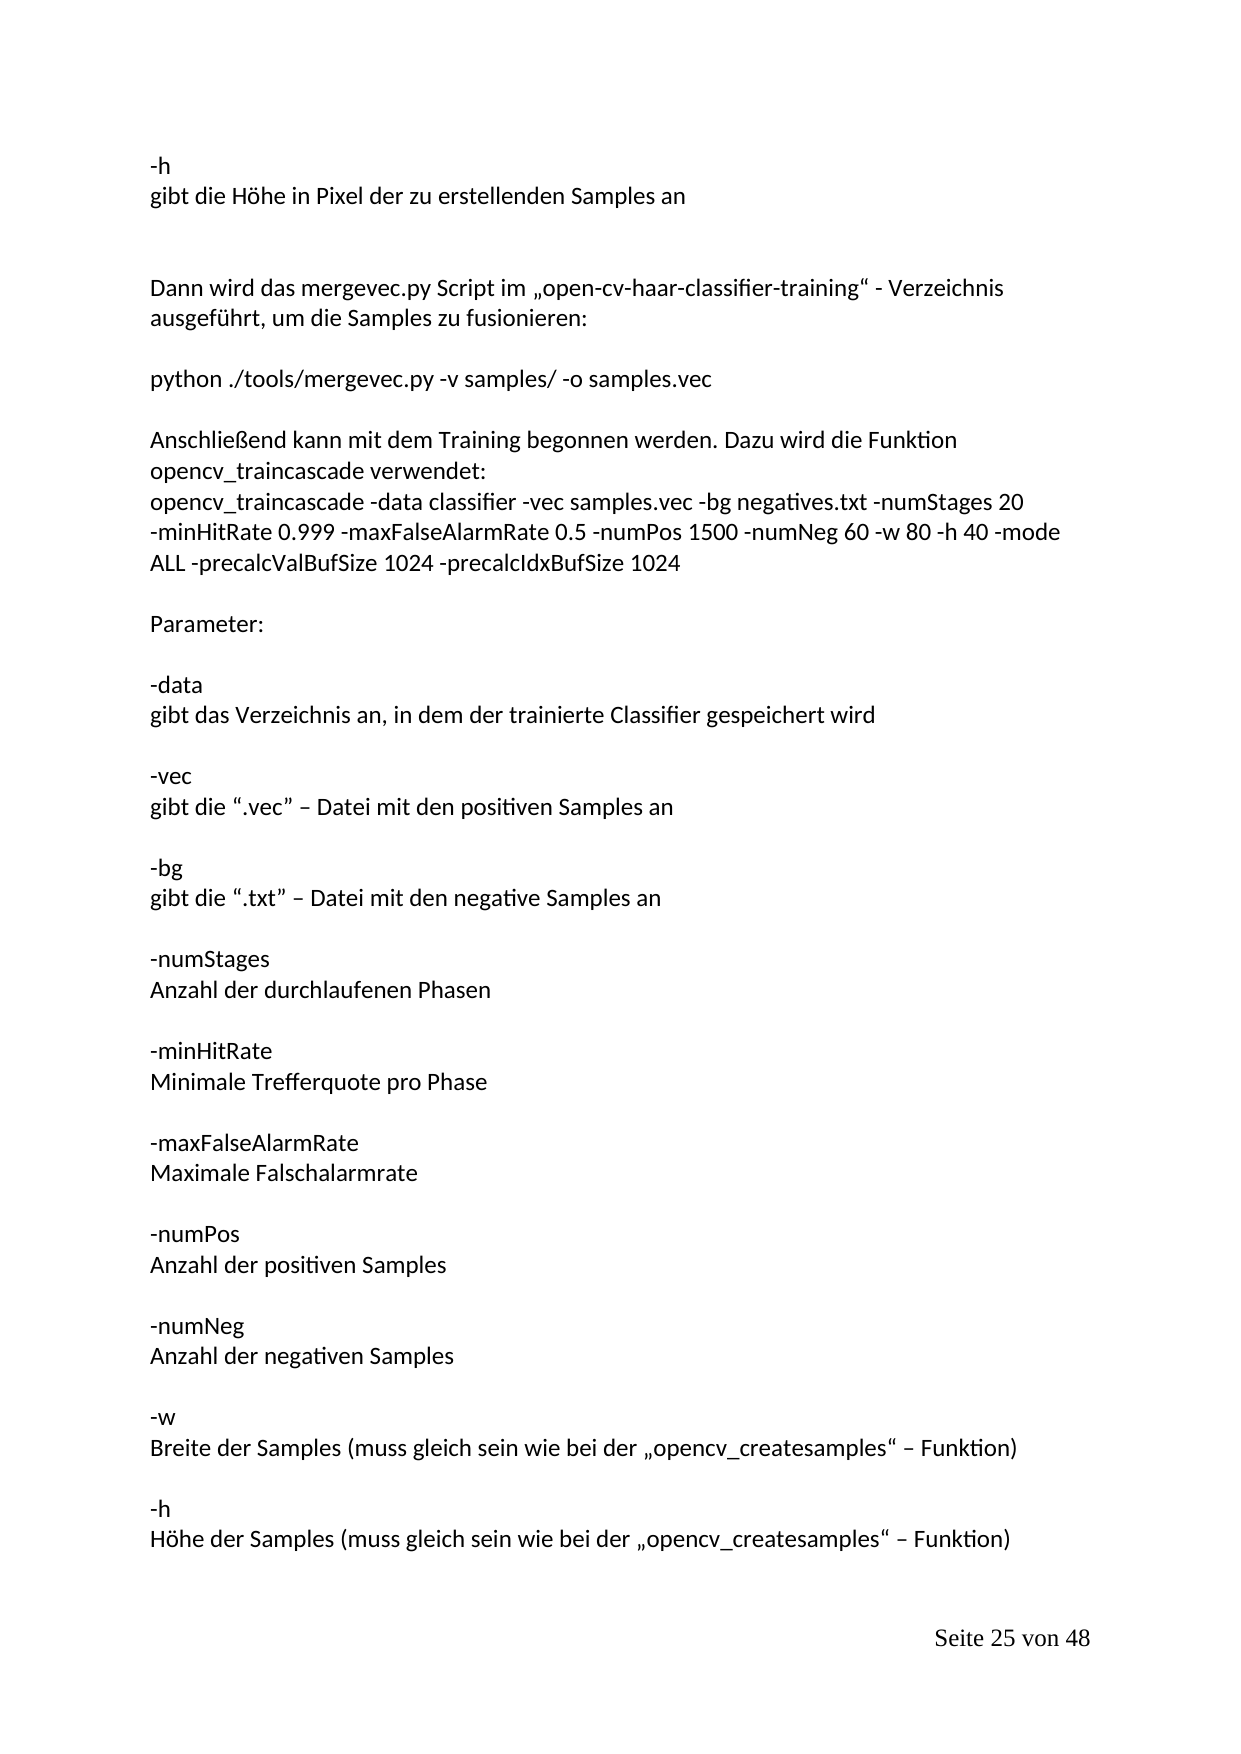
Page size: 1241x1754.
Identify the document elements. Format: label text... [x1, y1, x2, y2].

text -numStages [150, 943, 1090, 974]
text opencv_traincascade -data classifier -vec samples.vec -bg negatives.txt -numStages 20 -minHitRate 0.999 -maxFalseAlarmRate 0.5 -numPos 1500 -numNeg 60 -w 80 -h 40 -mode ALL -precalcValBufSize 1024 -precalcIdxBufSize 1024 [150, 486, 1090, 577]
text -w [150, 1401, 1090, 1432]
text -minHitRate [150, 1035, 1090, 1066]
text gibt die “.txt” – Datei mit den negative Samples an [150, 882, 1090, 913]
text -h [150, 150, 1090, 181]
text Dann wird das mergevec.py Script im „open-cv-haar-classifier-training“ - Verzeichnis ausgeführt, um die Samples zu fusionieren: [150, 272, 1090, 333]
text gibt das Verzeichnis an, in dem der trainierte Classifier gespeichert wird [150, 699, 1090, 730]
text -bg [150, 852, 1090, 882]
text Anzahl der negativen Samples [150, 1340, 1090, 1371]
text Parameter: [150, 608, 1090, 638]
text Minimale Trefferquote pro Phase [150, 1066, 1090, 1096]
text -numPos [150, 1218, 1090, 1249]
text gibt die “.vec” – Datei mit den positiven Samples an [150, 791, 1090, 821]
text Höhe der Samples (muss gleich sein wie bei der „opencv_createsamples“ – Funktion) [150, 1523, 1090, 1554]
text -h [150, 1493, 1090, 1523]
text -numNeg [150, 1310, 1090, 1340]
text Anschließend kann mit dem Training begonnen werden. Dazu wird die Funktion opencv_traincascade verwendet: [150, 425, 1090, 486]
text -data [150, 669, 1090, 699]
text Maximale Falschalarmrate [150, 1157, 1090, 1188]
text Breite der Samples (muss gleich sein wie bei der „opencv_createsamples“ – Funktion) [150, 1432, 1090, 1462]
text gibt die Höhe in Pixel der zu erstellenden Samples an [150, 181, 1090, 211]
text Anzahl der durchlaufenen Phasen [150, 974, 1090, 1004]
text -vec [150, 760, 1090, 791]
text python ./tools/mergevec.py -v samples/ -o samples.vec [150, 364, 1090, 394]
text -maxFalseAlarmRate [150, 1127, 1090, 1157]
text Anzahl der positiven Samples [150, 1249, 1090, 1279]
